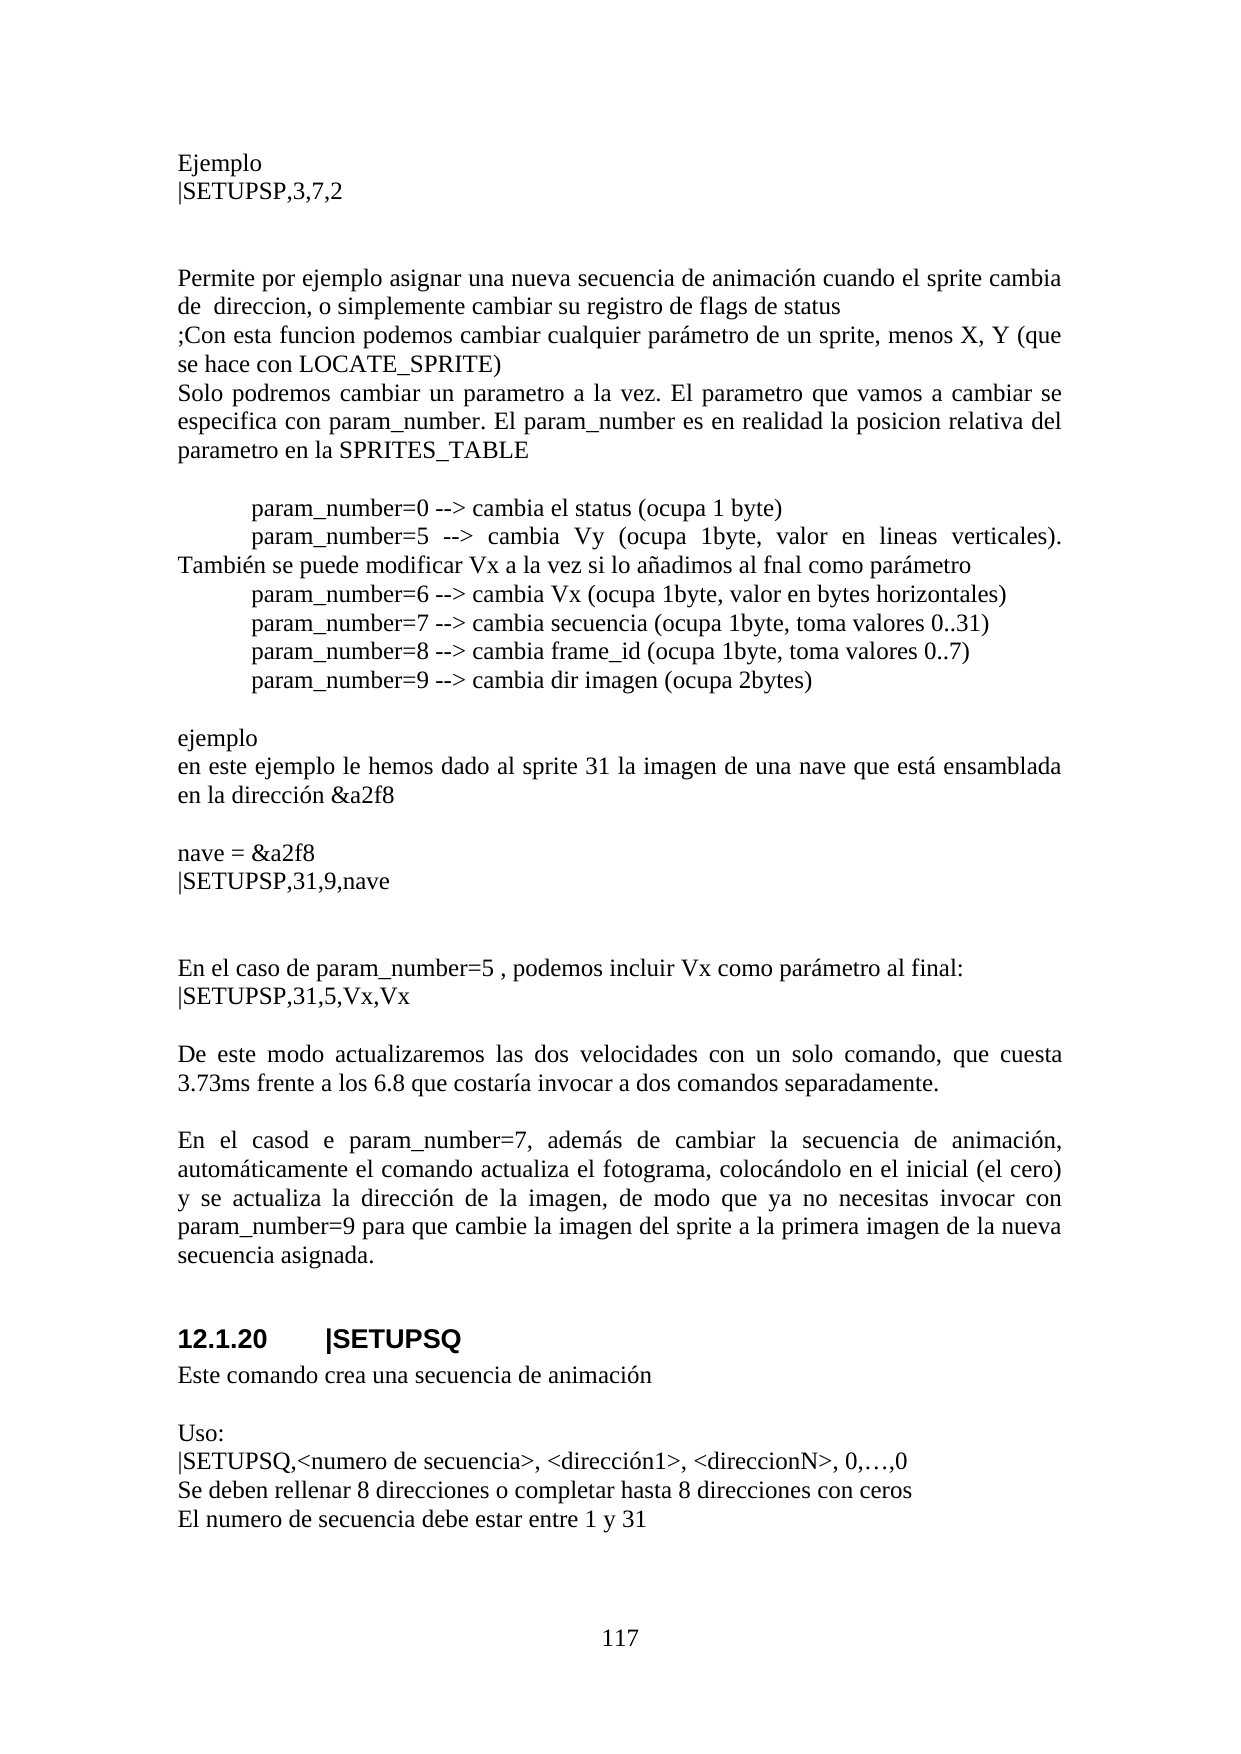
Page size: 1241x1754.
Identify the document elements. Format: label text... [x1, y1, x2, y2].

subtitle |SETUPSQ [177, 1323, 1063, 1354]
text ;Con esta funcion podemos cambiar cualquier parámetro de un sprite, menos X, Y (que se hace con LOCATE_SPRITE) [177, 320, 1063, 378]
text Este comando crea una secuencia de animación [177, 1360, 1063, 1389]
text Se deben rellenar 8 direcciones o completar hasta 8 direcciones con ceros [177, 1475, 1063, 1504]
text nave = &a2f8 [177, 838, 1063, 866]
text El numero de secuencia debe estar entre 1 y 31 [177, 1504, 1063, 1533]
text ejemplo [177, 723, 1063, 751]
text param_number=7 --> cambia secuencia (ocupa 1byte, toma valores 0..31) [177, 608, 1063, 636]
text param_number=0 --> cambia el status (ocupa 1 byte) [177, 493, 1063, 521]
text |SETUPSP,31,9,nave [177, 866, 1063, 895]
text Permite por ejemplo asignar una nueva secuencia de animación cuando el sprite cambia de direccion, o simplemente cambiar su registro de flags de status [177, 263, 1063, 320]
text En el casod e param_number=7, además de cambiar la secuencia de animación, automáticamente el comando actualiza el fotograma, colocándolo en el inicial (el cero) y se actualiza la dirección de la imagen, de modo que ya no necesitas invocar con param_number=9 para que cambie la imagen del sprite a la primera imagen de la nueva secuencia asignada. [177, 1125, 1063, 1269]
text Uso: [177, 1418, 1063, 1446]
text |SETUPSQ,<numero de secuencia>, <dirección1>, <direccionN>, 0,…,0 [177, 1446, 1063, 1475]
text param_number=8 --> cambia frame_id (ocupa 1byte, toma valores 0..7) [177, 636, 1063, 665]
text Ejemplo [177, 148, 1063, 176]
text param_number=9 --> cambia dir imagen (ocupa 2bytes) [177, 665, 1063, 694]
text De este modo actualizaremos las dos velocidades con un solo comando, que cuesta 3.73ms frente a los 6.8 que costaría invocar a dos comandos separadamente. [177, 1039, 1063, 1096]
text param_number=5 --> cambia Vy (ocupa 1byte, valor en lineas verticales). También se puede modificar Vx a la vez si lo añadimos al fnal como parámetro [177, 521, 1063, 579]
text param_number=6 --> cambia Vx (ocupa 1byte, valor en bytes horizontales) [177, 579, 1063, 608]
text en este ejemplo le hemos dado al sprite 31 la imagen de una nave que está ensamblada en la dirección &a2f8 [177, 751, 1063, 809]
text En el caso de param_number=5 , podemos incluir Vx como parámetro al final: [177, 953, 1063, 981]
text |SETUPSP,31,5,Vx,Vx [177, 981, 1063, 1010]
text |SETUPSP,3,7,2 [177, 176, 1063, 205]
text Solo podremos cambiar un parametro a la vez. El parametro que vamos a cambiar se especifica con param_number. El param_number es en realidad la posicion relativa del parametro en la SPRITES_TABLE [177, 378, 1063, 464]
